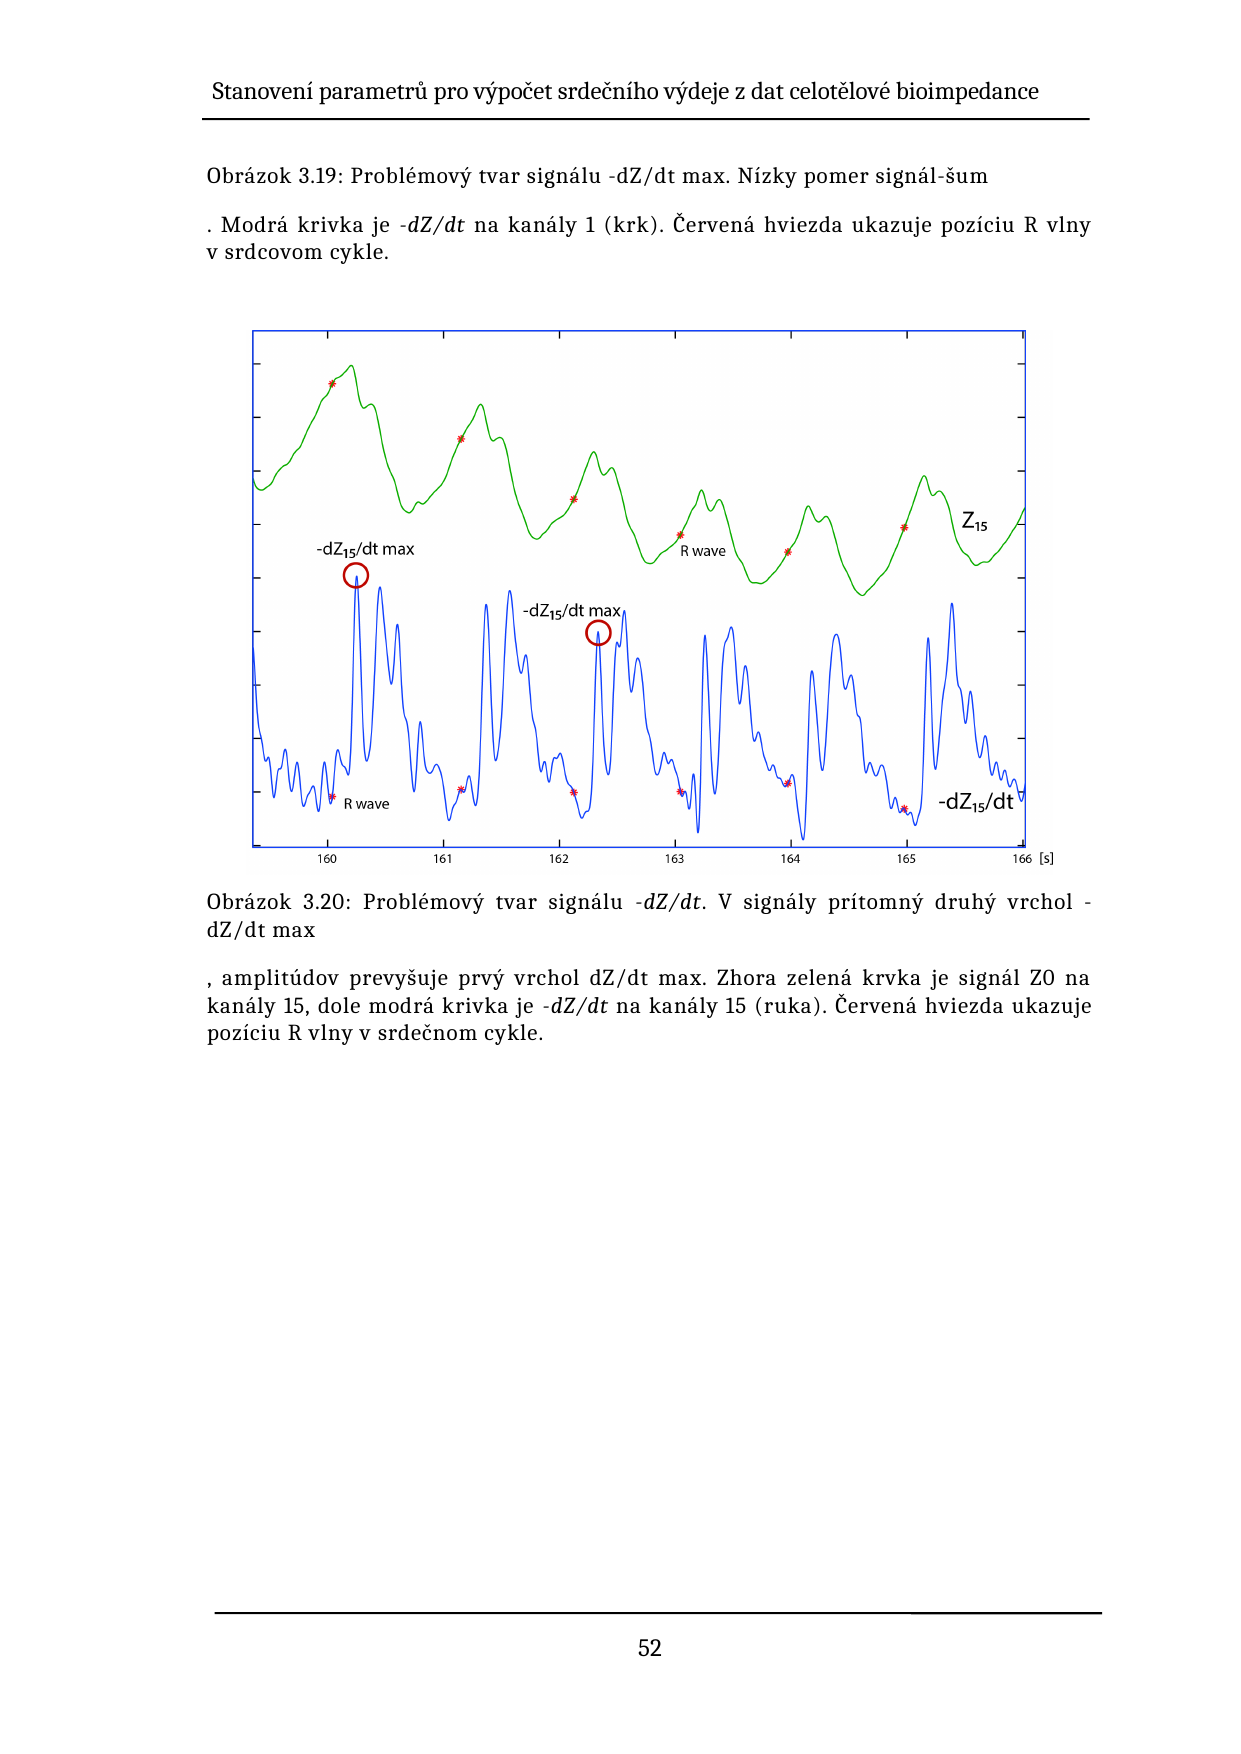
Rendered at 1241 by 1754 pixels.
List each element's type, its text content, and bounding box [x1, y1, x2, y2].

text . Modrá krivka je -dZ/dt na kanály 1 (krk). Červená hviezda ukazuje pozíciu R vlny v srdcovom cykle. [207, 211, 1092, 265]
picture [245, 330, 1054, 875]
text , amplitúdov prevyšuje prvý vrchol dZ/dt max. Zhora zelená krvka je signál Z0 na kanály 15, dole modrá krivka je -dZ/dt na kanály 15 (ruka). Červená hviezda ukazuje pozíciu R vlny v srdečnom cykle. [207, 965, 1092, 1046]
